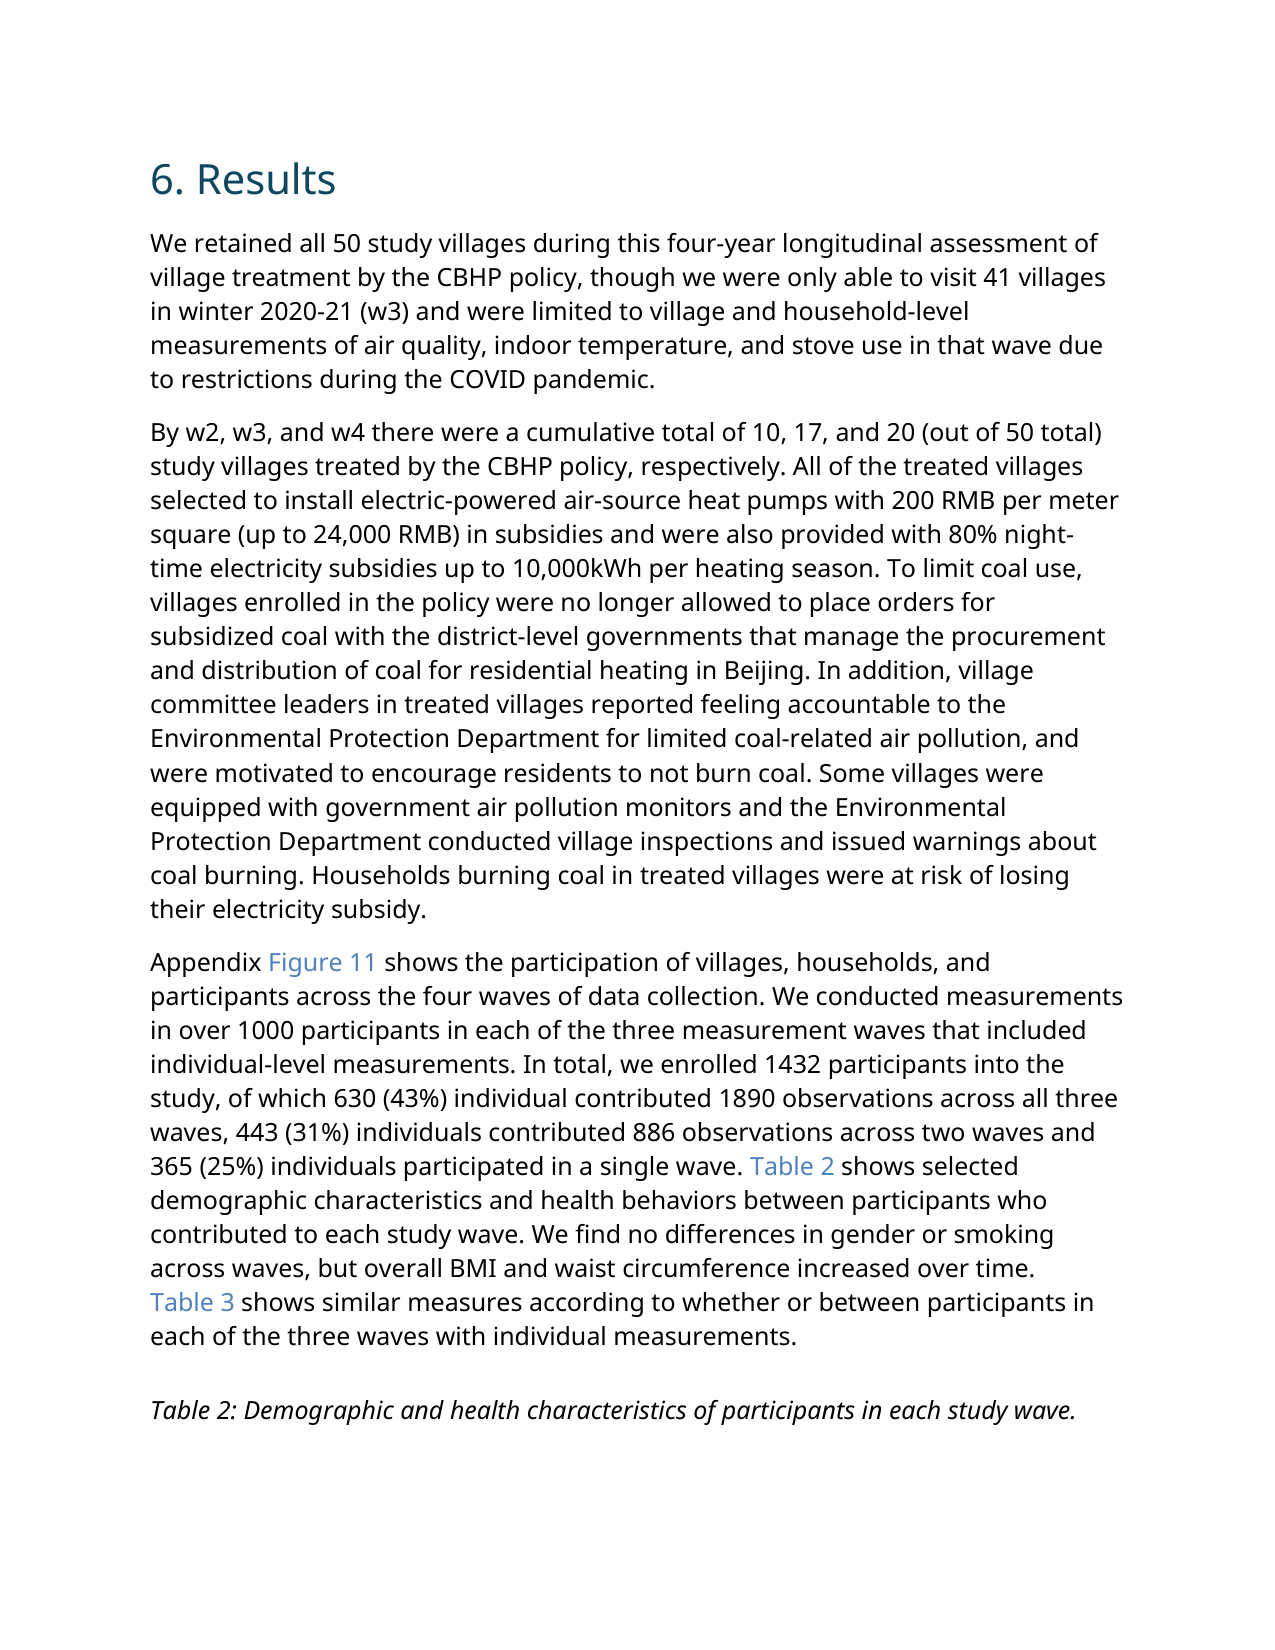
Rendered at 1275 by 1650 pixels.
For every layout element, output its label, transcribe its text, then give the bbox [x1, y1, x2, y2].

text Appendix Figure 11 shows the participation of villages, households, and participants across the four waves of data collection. We conducted measurements in over 1000 participants in each of the three measurement waves that included individual-level measurements. In total, we enrolled 1432 participants into the study, of which 630 (43%) individual contributed 1890 observations across all three waves, 443 (31%) individuals contributed 886 observations across two waves and 365 (25%) individuals participated in a single wave. Table 2 shows selected demographic characteristics and health behaviors between participants who contributed to each study wave. We find no differences in gender or smoking across waves, but overall BMI and waist circumference increased over time. Table 3 shows similar measures according to whether or between participants in each of the three waves with individual measurements. [150, 944, 1125, 1353]
text We retained all 50 study villages during this four-year longitudinal assessment of village treatment by the CBHP policy, though we were only able to visit 41 villages in winter 2020-21 (w3) and were limited to village and household-level measurements of air quality, indoor temperature, and stove use in that wave due to restrictions during the COVID pandemic. [150, 226, 1125, 396]
subtitle 6. Results [150, 150, 1125, 207]
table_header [139, 1372, 1114, 1439]
text By w2, w3, and w4 there were a cumulative total of 10, 17, and 20 (out of 50 total) study villages treated by the CBHP policy, respectively. All of the treated villages selected to install electric-powered air-source heat pumps with 200 RMB per meter square (up to 24,000 RMB) in subsidies and were also provided with 80% night-time electricity subsidies up to 10,000kWh per heating season. To limit coal use, villages enrolled in the policy were no longer allowed to place orders for subsidized coal with the district-level governments that manage the procurement and distribution of coal for residential heating in Beijing. In addition, village committee leaders in treated villages reported feeling accountable to the Environmental Protection Department for limited coal-related air pollution, and were motivated to encourage residents to not burn coal. Some villages were equipped with government air pollution monitors and the Environmental Protection Department conducted village inspections and issued warnings about coal burning. Households burning coal in treated villages were at risk of losing their electricity subsidy. [150, 414, 1125, 926]
